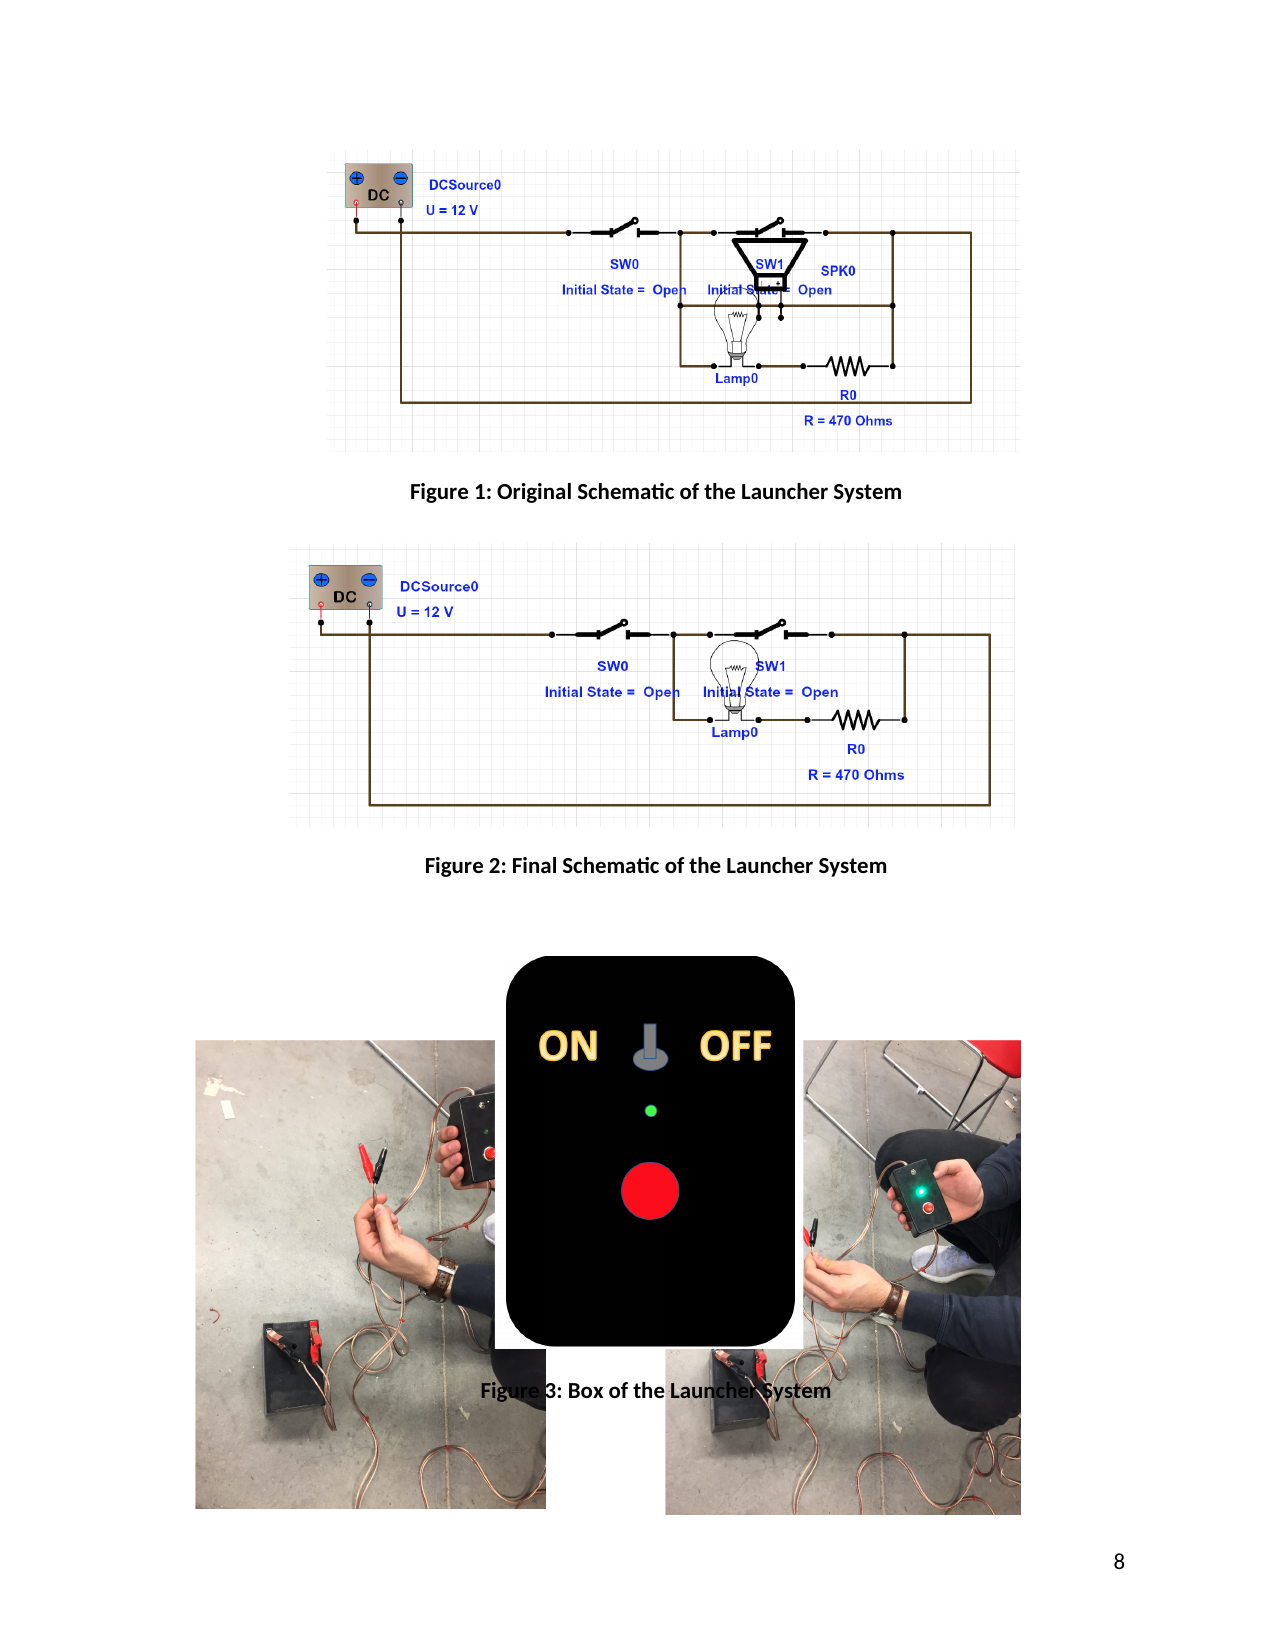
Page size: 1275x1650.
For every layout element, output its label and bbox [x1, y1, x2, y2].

picture [196, 956, 1021, 1514]
picture [327, 150, 1021, 452]
picture [289, 543, 1015, 827]
